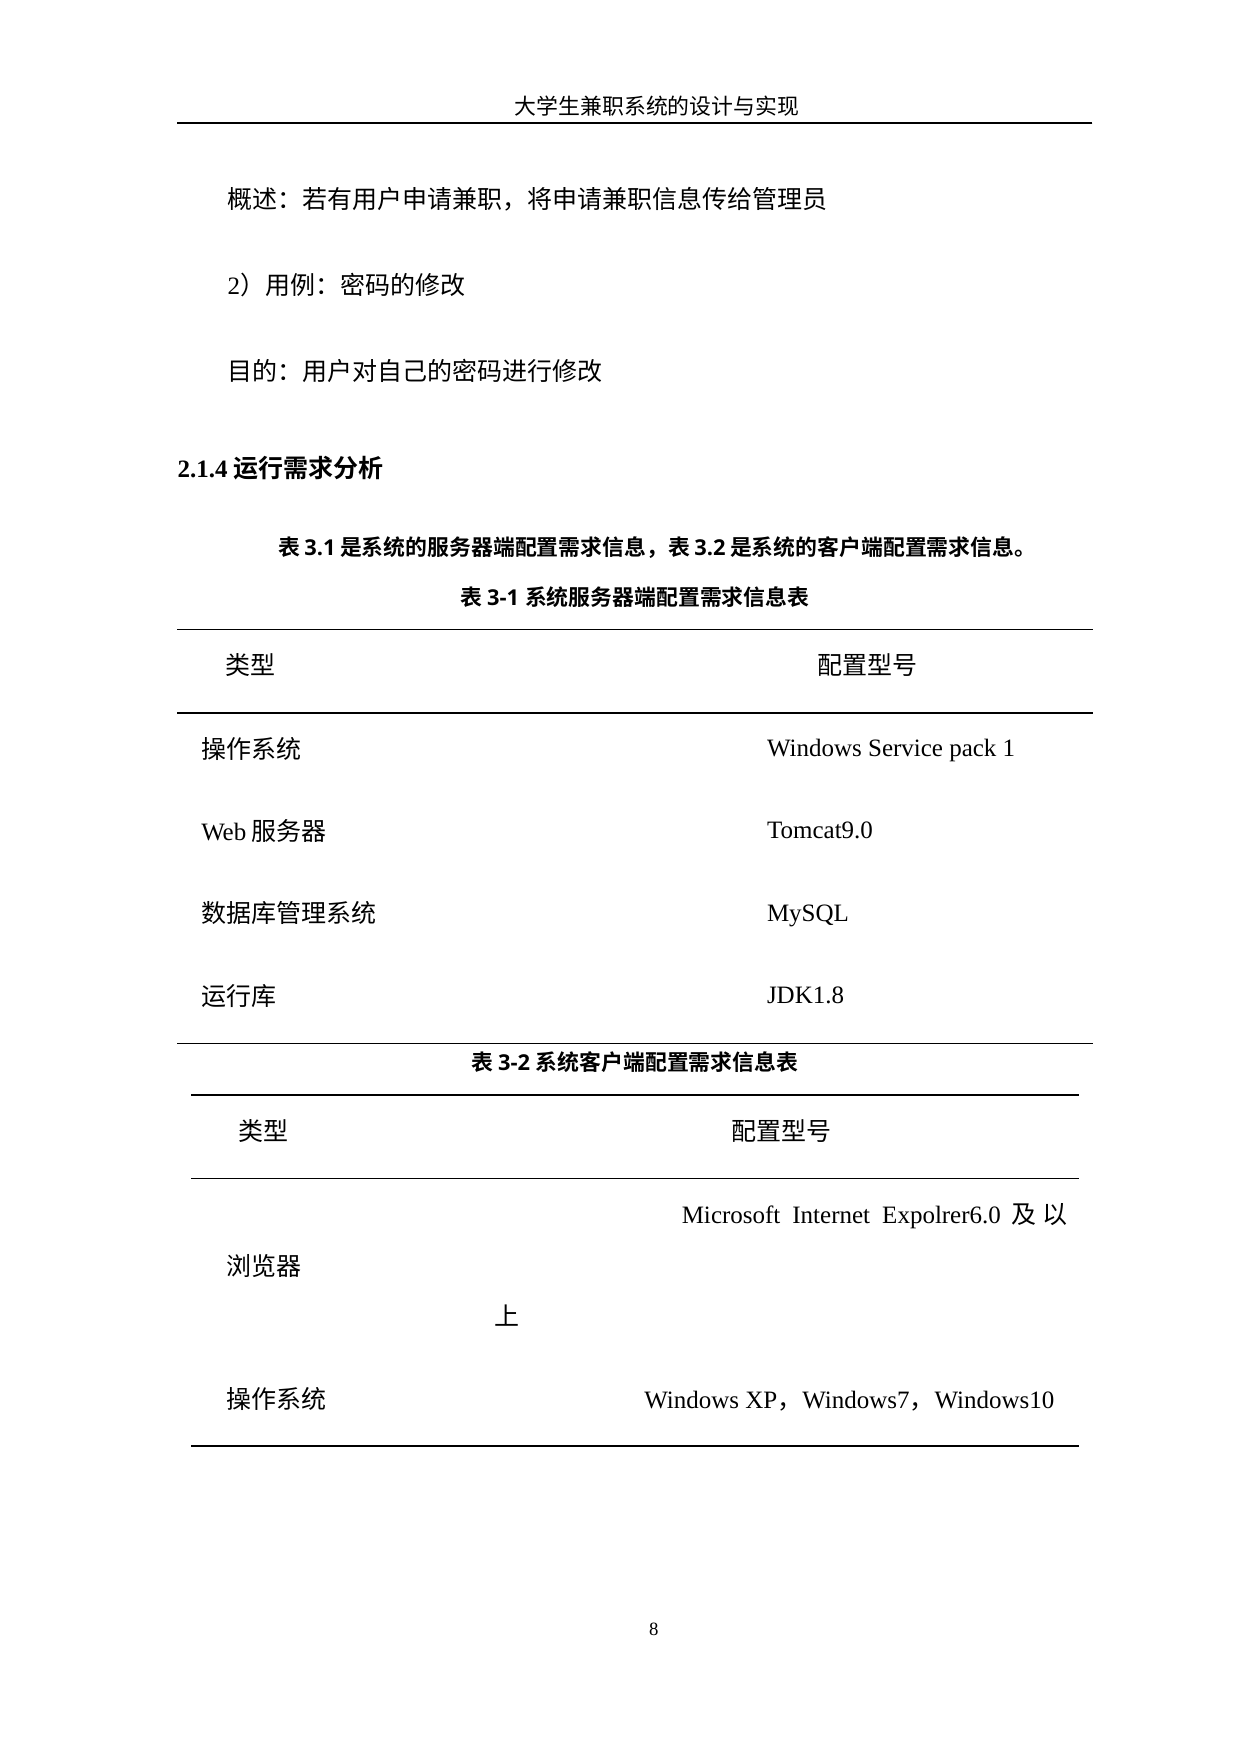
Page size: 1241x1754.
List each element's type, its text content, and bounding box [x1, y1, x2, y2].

text 表3.1是系统的服务器端配置需求信息，表3.2是系统的客户端配置需求信息。 [177, 529, 1092, 563]
text 表3-2 系统客户端配置需求信息表 [177, 1044, 1092, 1078]
table_cell 数据库管理系统 [177, 878, 568, 960]
table_cell Windows Service pack 1 [568, 714, 1092, 796]
table_cell Microsoft Internet Expolrer6.0及以上 [483, 1179, 1079, 1363]
subtitle 2.1.4 运行需求分析 [177, 432, 1092, 500]
table_cell Tomcat9.0 [568, 796, 1092, 878]
table_header 类型 [191, 1096, 483, 1178]
table_cell 运行库 [177, 960, 568, 1042]
table_cell 操作系统 [191, 1363, 483, 1445]
text 概述：若有用户申请兼职，将申请兼职信息传给管理员 [177, 164, 1092, 232]
table_cell JDK1.8 [568, 960, 1092, 1042]
text 2）用例：密码的修改 [177, 250, 1092, 318]
text 目的：用户对自己的密码进行修改 [177, 336, 1092, 404]
table_cell 操作系统 [177, 714, 568, 796]
table_header 配置型号 [483, 1096, 1079, 1178]
text 表3-1 系统服务器端配置需求信息表 [177, 579, 1092, 613]
table_cell Web服务器 [177, 796, 568, 878]
table_cell 浏览器 [191, 1179, 483, 1363]
table_header 类型 [177, 630, 568, 712]
table_header 配置型号 [568, 630, 1092, 712]
table_cell Windows XP，Windows7，Windows10 [483, 1363, 1079, 1445]
table_cell MySQL [568, 878, 1092, 960]
